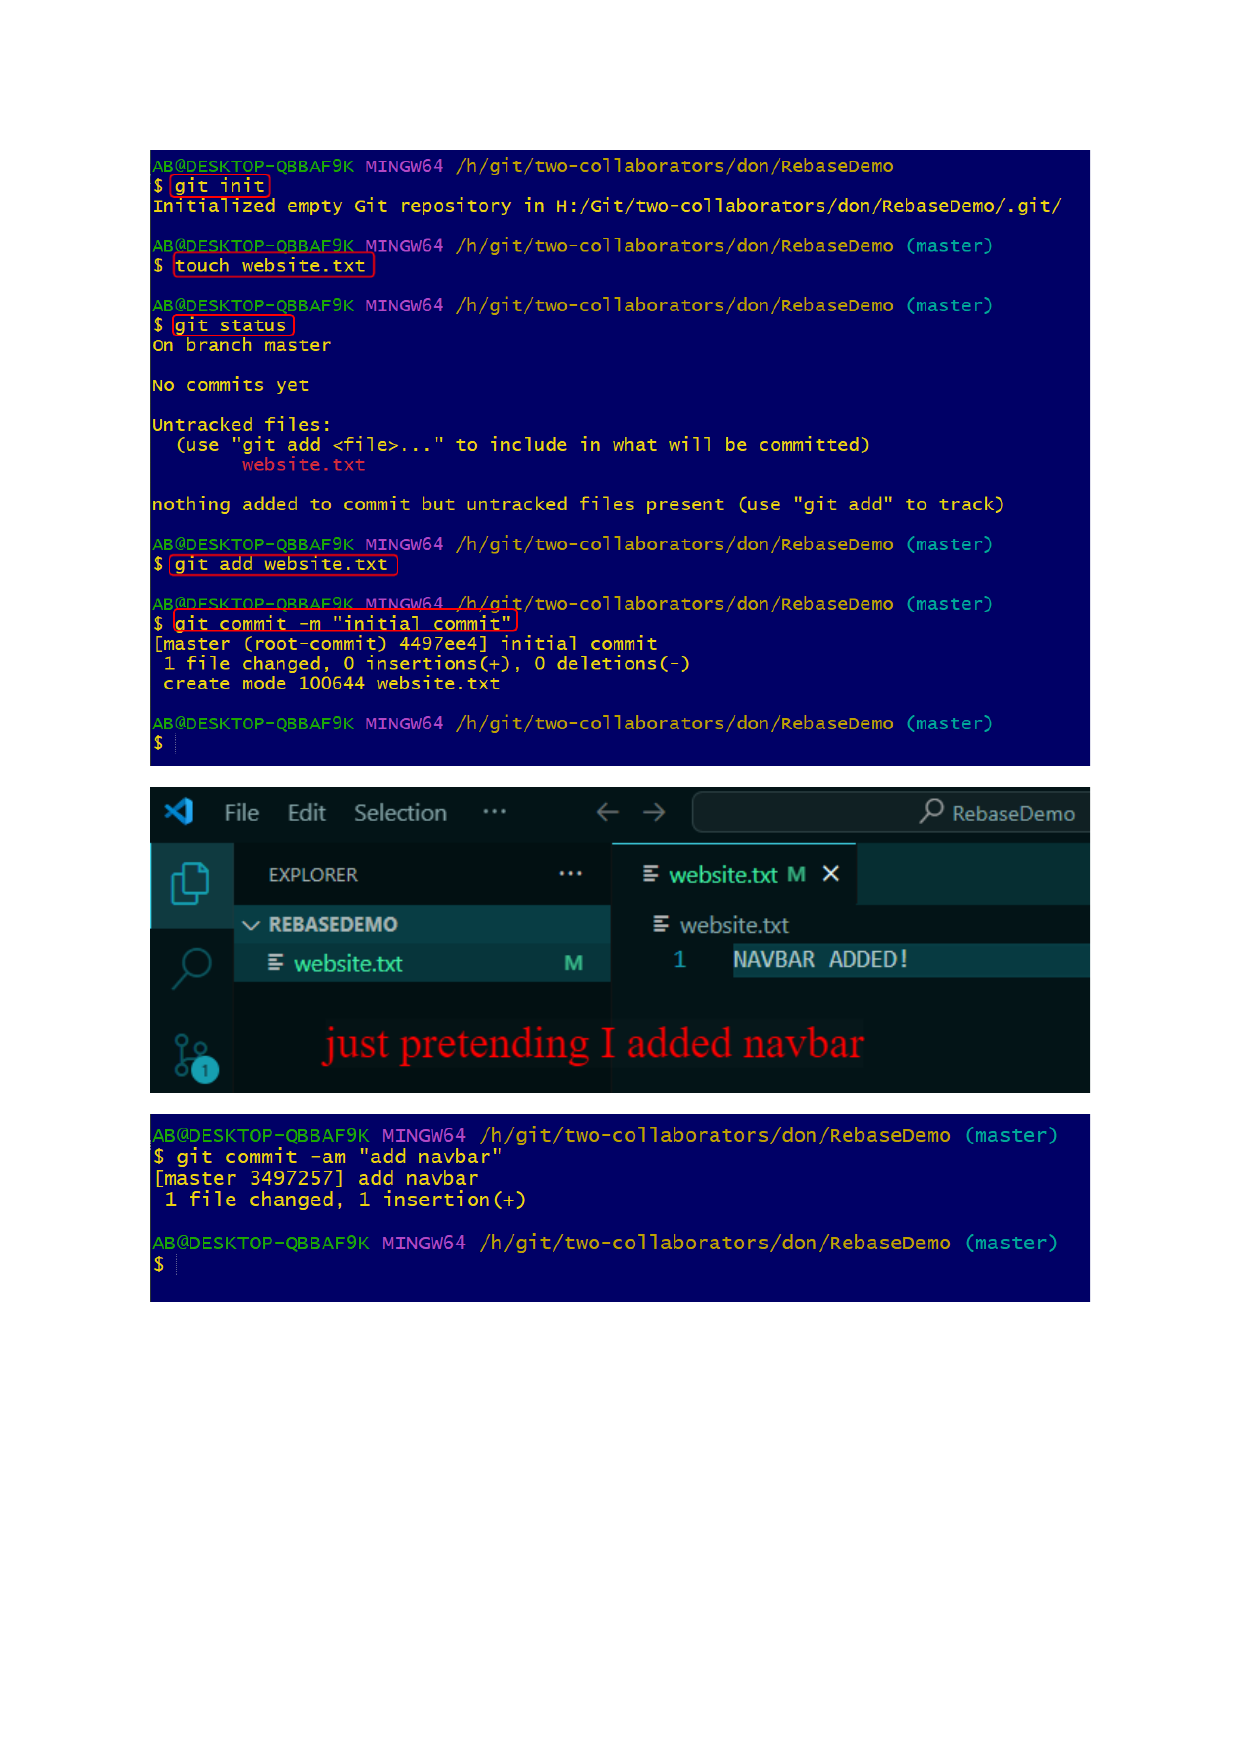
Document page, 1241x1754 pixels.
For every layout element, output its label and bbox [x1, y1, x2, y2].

picture [150, 150, 1091, 766]
picture [150, 787, 1091, 1093]
picture [150, 1114, 1091, 1302]
